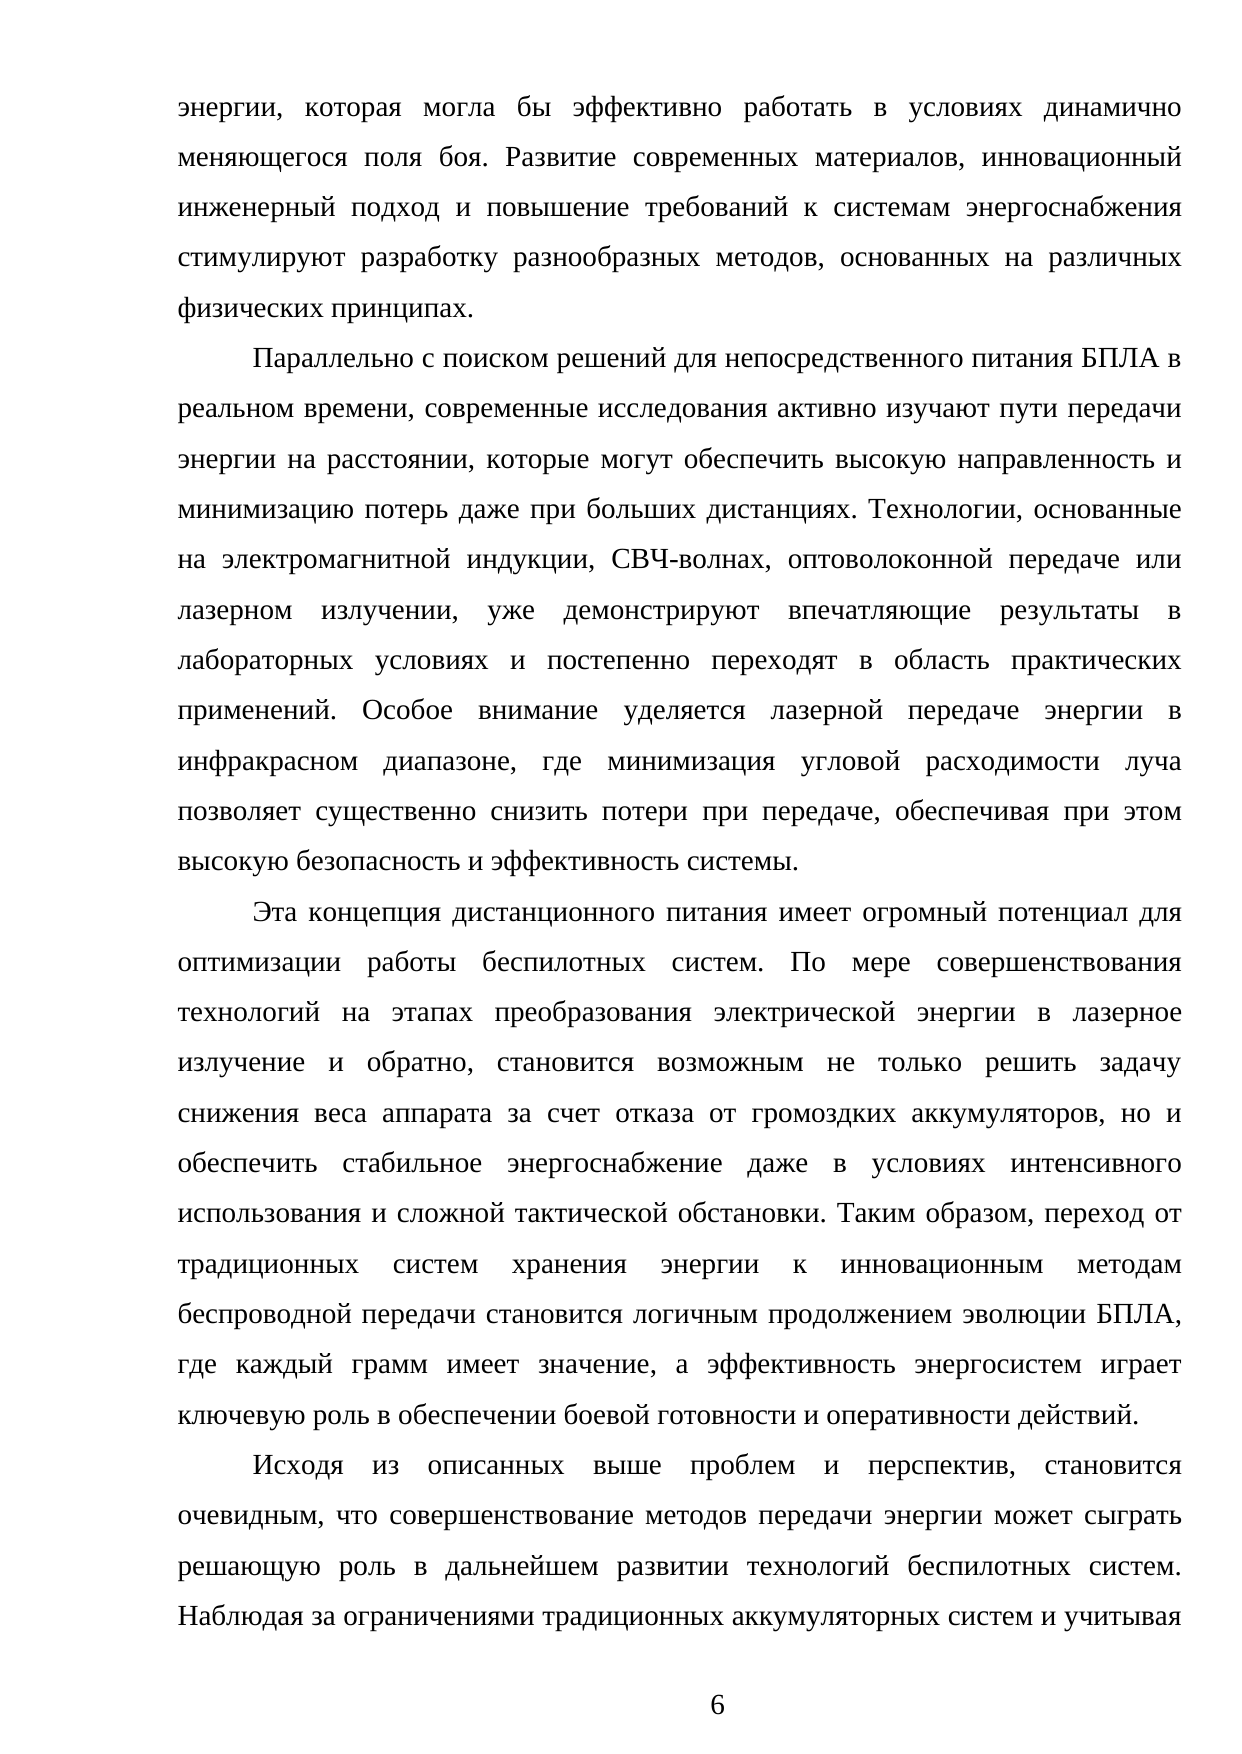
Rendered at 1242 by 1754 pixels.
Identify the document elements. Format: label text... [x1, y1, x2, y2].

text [177, 1447, 1183, 1632]
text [177, 89, 1183, 323]
text Эта концепция дистанционного питания имеет огромный потенциал для оптимизации работы беспилотных систем. По мере совершенствования технологий на этапах преобразования электрической энергии в лазерное излучение и обратно, становится возможным не только решить задачу снижения веса аппарата за счет отказа от громоздких аккумуляторов, но и обеспечить стабильное энергоснабжение даже в условиях интенсивного использования и сложной тактической обстановки. Таким образом, переход от традиционных систем хранения энергии к инновационным методам беспроводной передачи становится логичным продолжением эволюции БПЛА, где каждый грамм имеет значение, а эффективность энергосистем играет ключевую роль в обеспечении боевой готовности и оперативности действий. [177, 894, 1183, 1430]
text Параллельно с поиском решений для непосредственного питания БПЛА в реальном времени, современные исследования активно изучают пути передачи энергии на расстоянии, которые могут обеспечить высокую направленность и минимизацию потерь даже при больших дистанциях. Технологии, основанные на электромагнитной индукции, СВЧ-волнах, оптоволоконной передаче или лазерном излучении, уже демонстрируют впечатляющие результаты в лабораторных условиях и постепенно переходят в область практических применений. Особое внимание уделяется лазерной передаче энергии в инфракрасном диапазоне, где минимизация угловой расходимости луча позволяет существенно снизить потери при передаче, обеспечивая при этом высокую безопасность и эффективность системы. [177, 340, 1183, 877]
